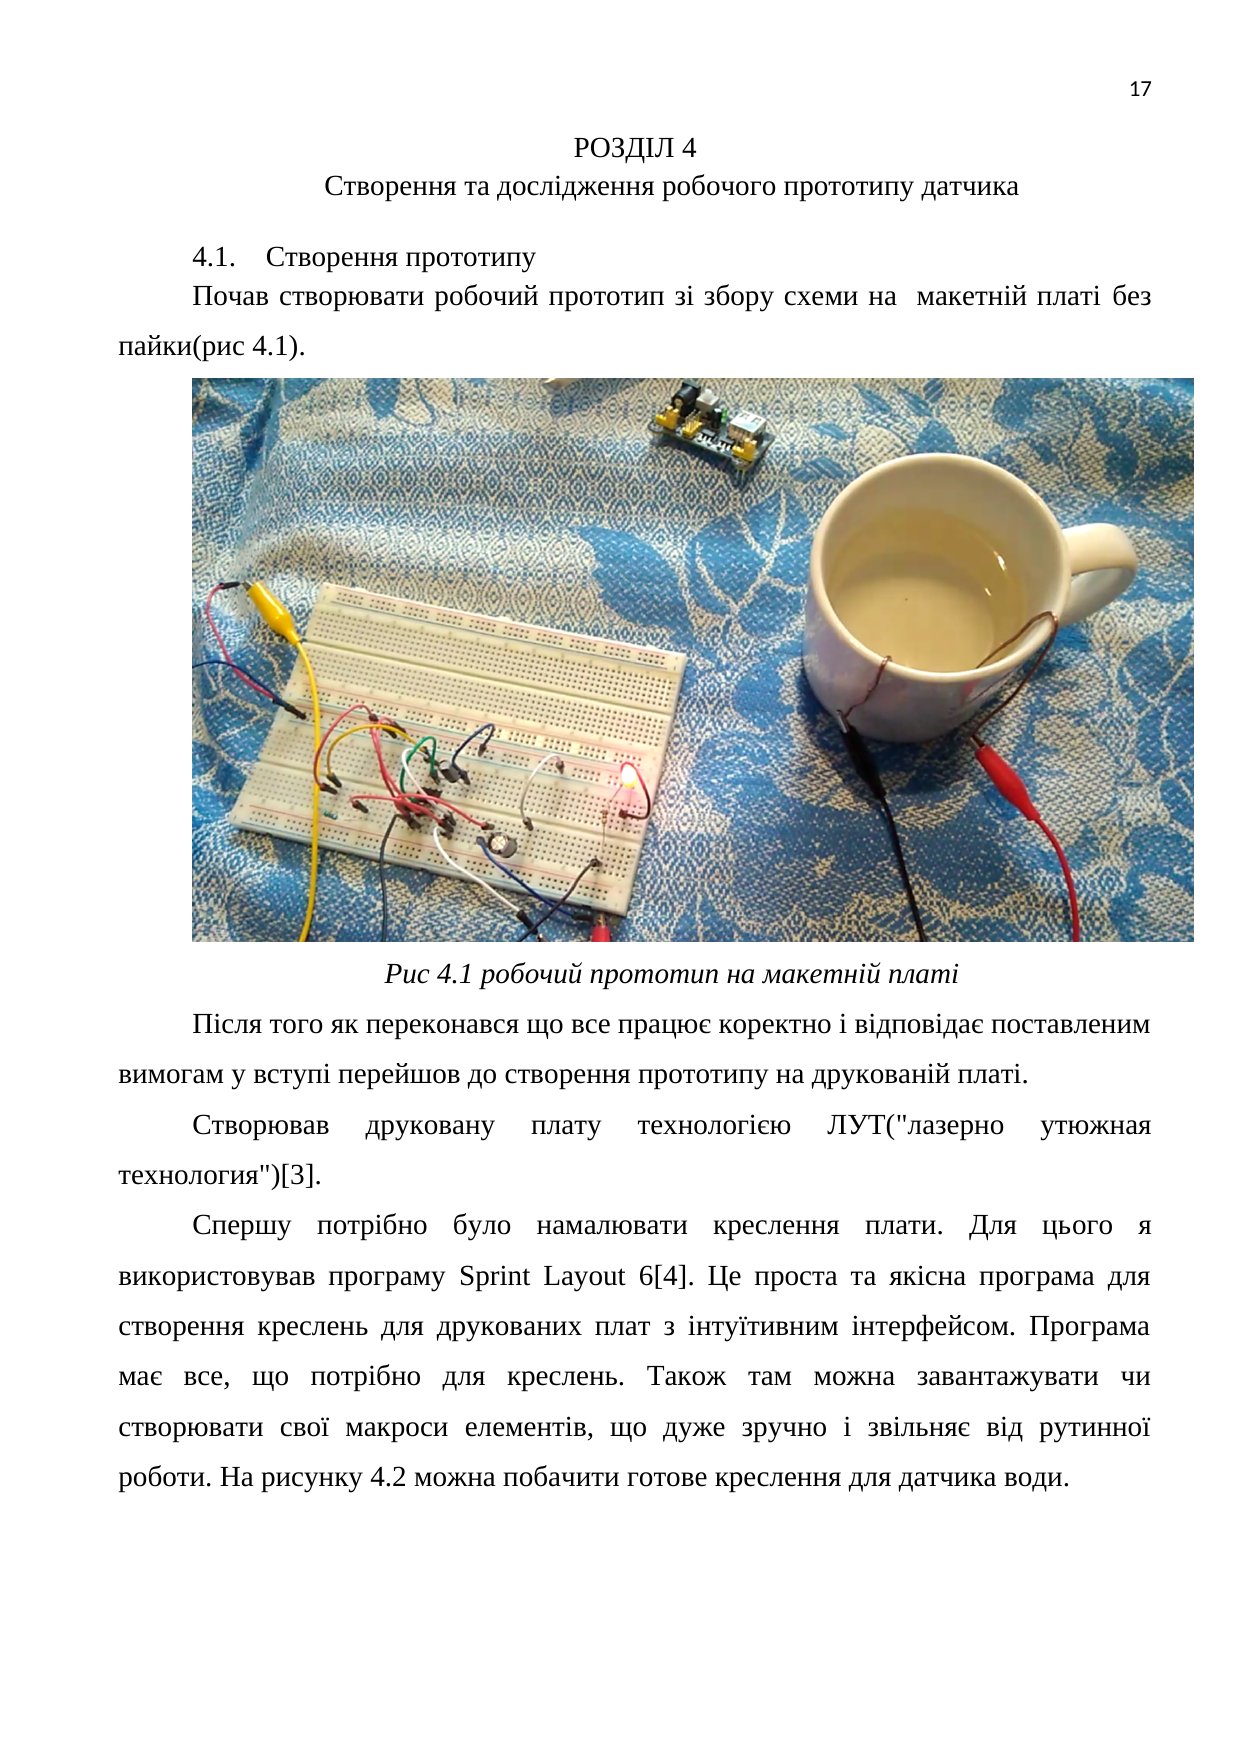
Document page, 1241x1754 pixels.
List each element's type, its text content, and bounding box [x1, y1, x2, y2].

picture [192, 378, 1194, 942]
text Рис 4.1 робочий прототип на макетній платі [118, 956, 1152, 989]
subtitle РОЗДІЛ 4 [118, 130, 1152, 163]
text Спершу потрібно було намалювати креслення плати. Для цього я використовував програму Sprint Layout 6[4]. Це проста та якісна програма для створення креслень для друкованих плат з інтуїтивним інтерфейсом. Програма має все, що потрібно для креслень. Також там можна завантажувати чи створювати свої макроси елементів, що дуже зручно і звільняє від рутинної роботи. На рисунку 4.2 можна побачити готове креслення для датчика води. [118, 1207, 1152, 1493]
text Після того як переконався що все працює коректно і відповідає поставленим вимогам у вступі перейшов до створення прототипу на друкованій платі. [118, 1006, 1152, 1090]
text Створював друковану плату технологією ЛУТ("лазерно утюжная технология")[3]. [118, 1107, 1152, 1191]
text Почав створювати робочий прототип зі збору схеми на макетній платі без пайки(рис 4.1). [118, 278, 1152, 362]
text Створення та дослідження робочого прототипу датчика [118, 168, 1152, 202]
subtitle 4.1. Створення прототипу [118, 239, 1152, 273]
